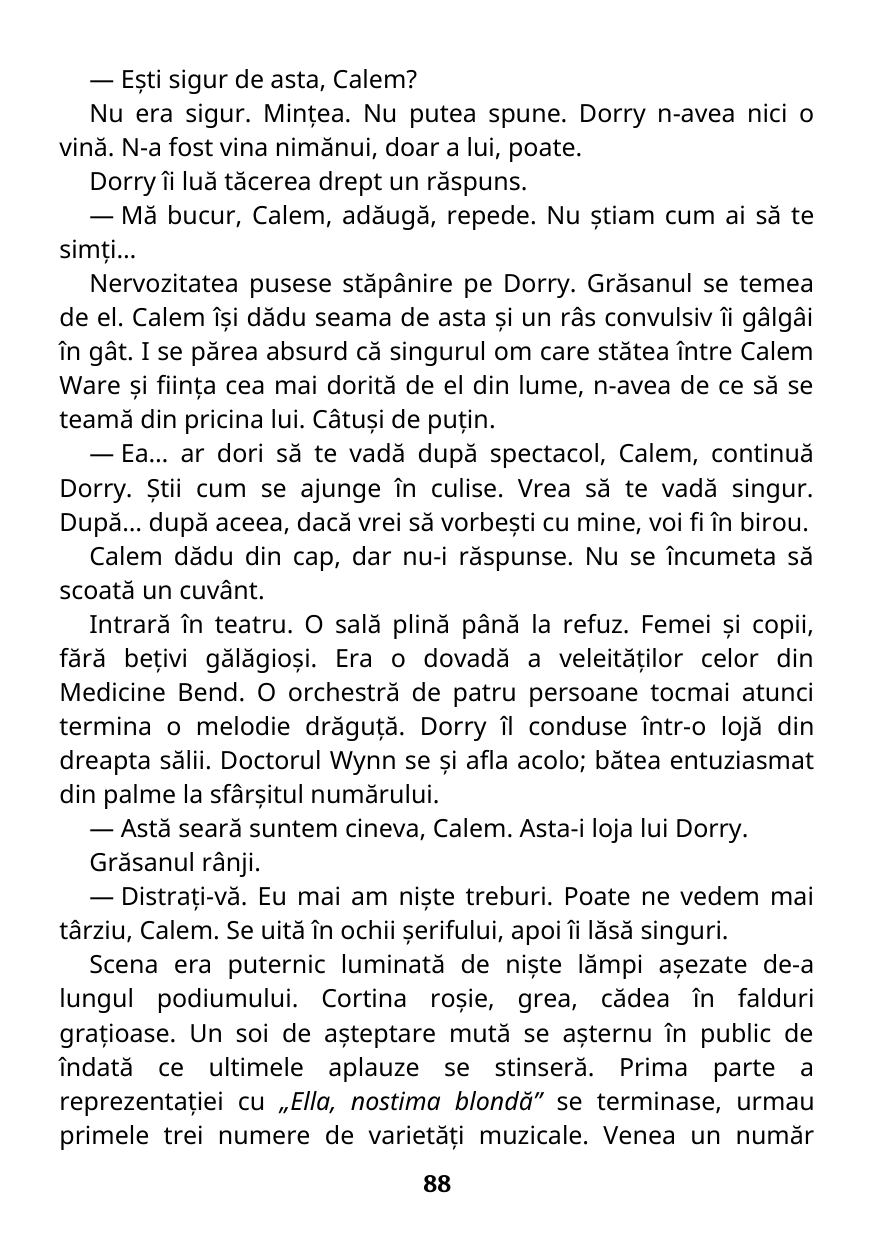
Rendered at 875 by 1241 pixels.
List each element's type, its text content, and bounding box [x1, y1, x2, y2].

text Nervozitatea pusese stăpânire pe Dorry. Grăsanul se temea de el. Calem îşi dădu seama de asta şi un râs convulsiv îi gâlgâi în gât. I se părea absurd că singurul om care stătea între Calem Ware şi fiinţa cea mai dorită de el din lume, n-avea de ce să se teamă din pricina lui. Câtuşi de puţin. [59, 266, 815, 436]
text — Distraţi-vă. Eu mai am nişte treburi. Poate ne vedem mai târziu, Calem. Se uită în ochii şerifului, apoi îi lăsă singuri. [59, 879, 815, 947]
text Calem dădu din cap, dar nu-i răspunse. Nu se încumeta să scoată un cuvânt. [59, 538, 815, 606]
text — Mă bucur, Calem, adăugă, repede. Nu ştiam cum ai să te simţi… [59, 198, 815, 266]
text — Eşti sigur de asta, Calem? [59, 61, 815, 96]
text — Astă seară suntem cineva, Calem. Asta-i loja lui Dorry. [59, 811, 815, 845]
text Grăsanul rânji. [59, 845, 815, 879]
text — Ea… ar dori să te vadă după spectacol, Calem, continuă Dorry. Ştii cum se ajunge în culise. Vrea să te vadă singur. După… după aceea, dacă vrei să vorbeşti cu mine, voi fi în birou. [59, 436, 815, 538]
text Intrară în teatru. O sală plină până la refuz. Femei şi copii, fără beţivi gălăgioşi. Era o dovadă a veleităţilor celor din Medicine Bend. O orchestră de patru persoane tocmai atunci termina o melodie drăguţă. Dorry îl conduse într-o lojă din dreapta sălii. Doctorul Wynn se şi afla acolo; bătea entuziasmat din palme la sfârşitul numărului. [59, 606, 815, 811]
text Dorry îi luă tăcerea drept un răspuns. [59, 164, 815, 198]
text Nu era sigur. Minţea. Nu putea spune. Dorry n-avea nici o vină. N-a fost vina nimănui, doar a lui, poate. [59, 96, 815, 164]
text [59, 947, 815, 1151]
